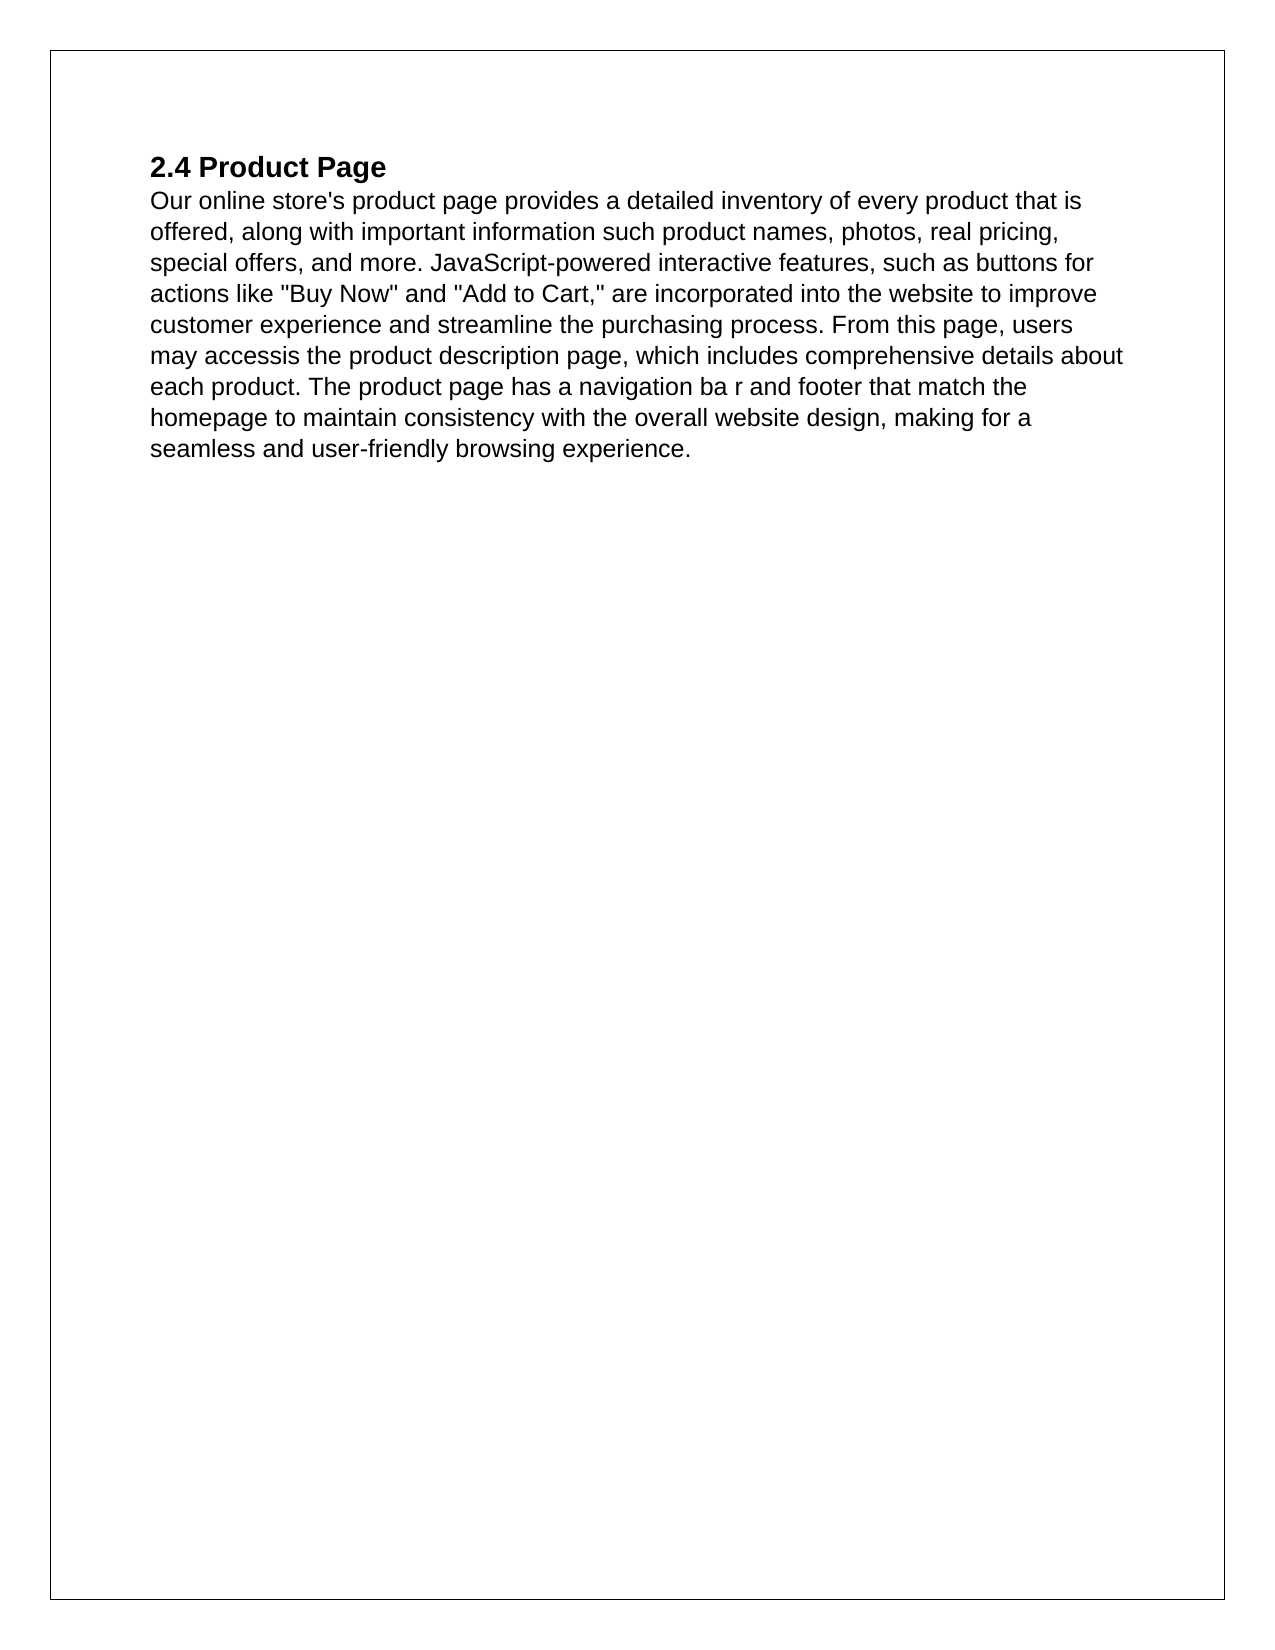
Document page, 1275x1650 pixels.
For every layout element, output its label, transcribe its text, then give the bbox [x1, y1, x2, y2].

text Our online store's product page provides a detailed inventory of every product that is offered, along with important information such product names, photos, real pricing, special offers, and more. JavaScript-powered interactive features, such as buttons for actions like "Buy Now" and "Add to Cart," are incorporated into the website to improve customer experience and streamline the purchasing process. From this page, users may accessis the product description page, which includes comprehensive details about each product. The product page has a navigation ba r and footer that match the homepage to maintain consistency with the overall website design, making for a seamless and user-friendly browsing experience. [150, 186, 1125, 463]
subtitle 2.4 Product Page [150, 150, 1125, 183]
